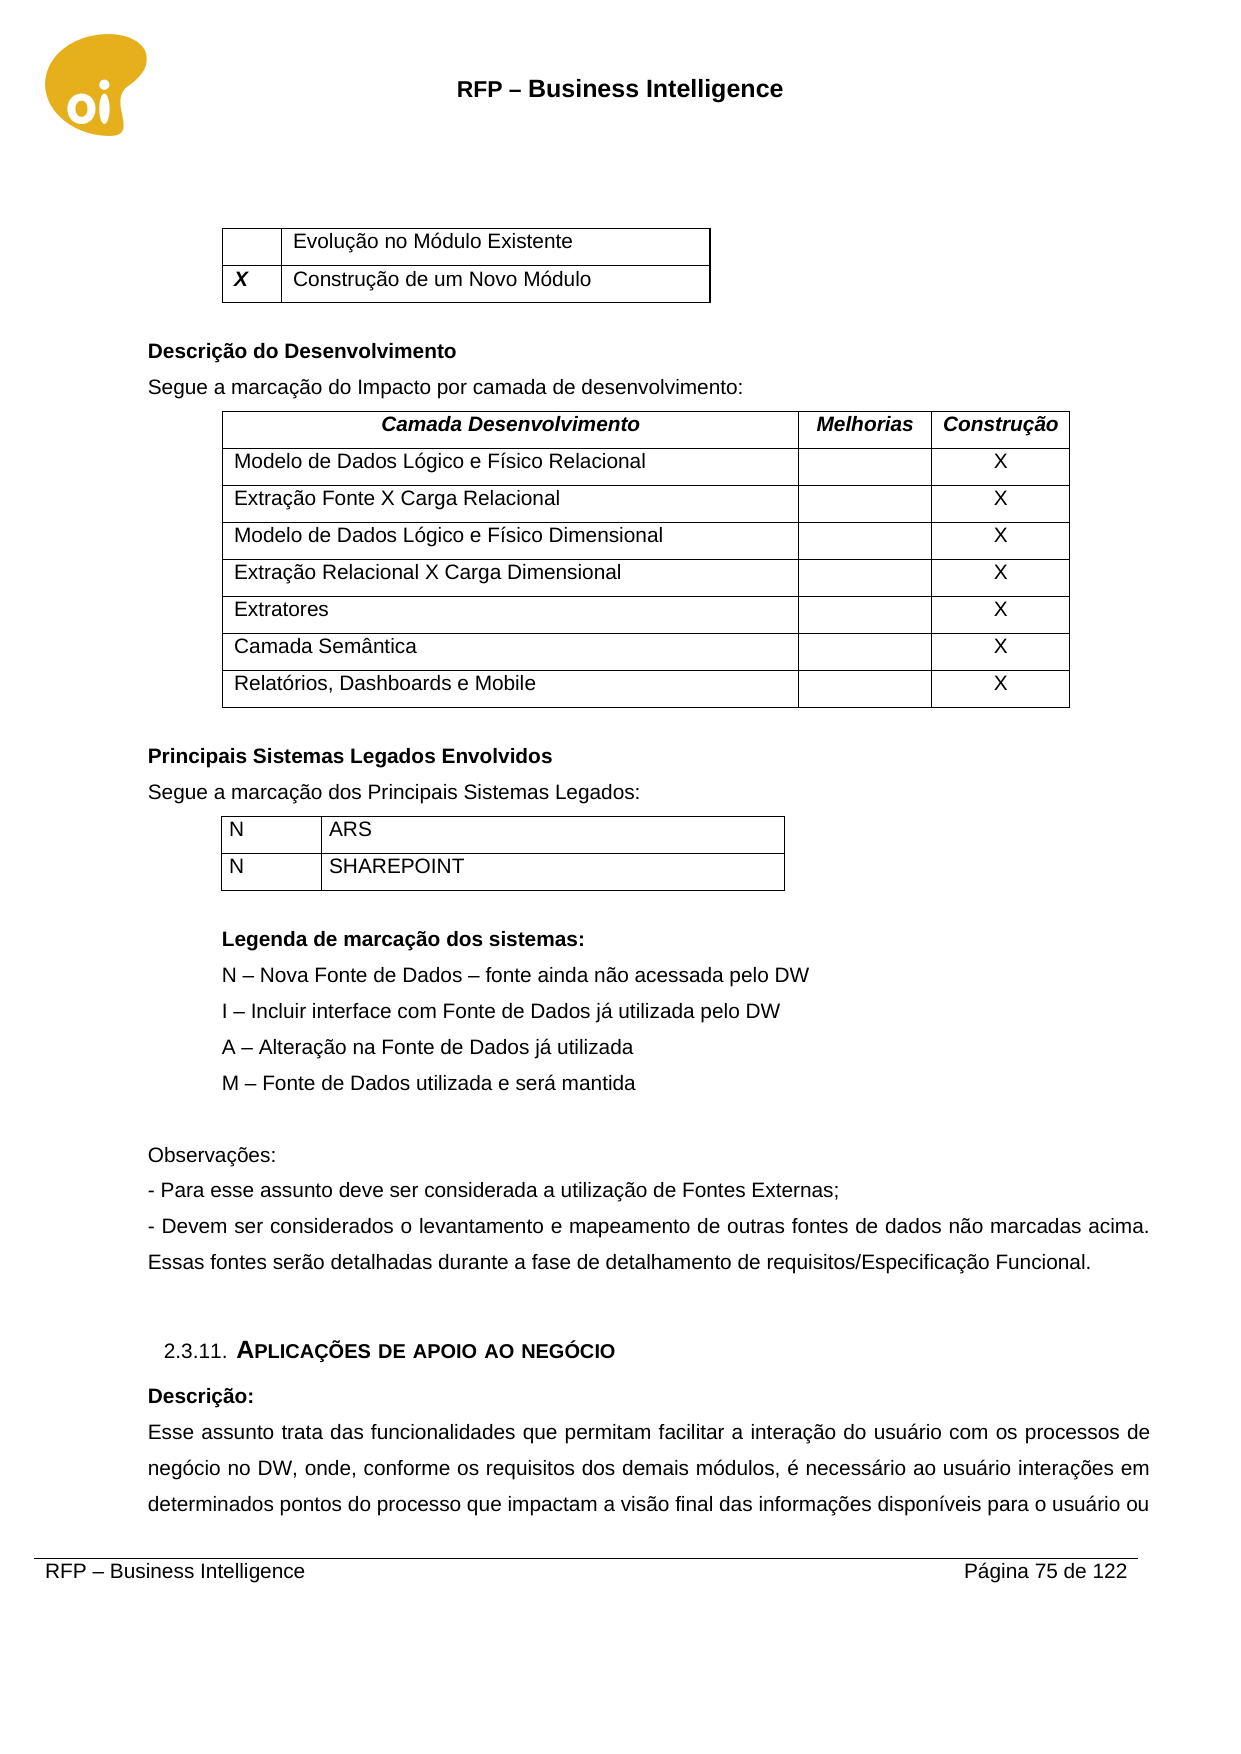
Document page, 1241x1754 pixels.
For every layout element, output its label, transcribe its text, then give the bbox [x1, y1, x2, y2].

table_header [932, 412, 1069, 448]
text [148, 1420, 1152, 1516]
text Segue a marcação dos Principais Sistemas Legados: [148, 780, 1152, 804]
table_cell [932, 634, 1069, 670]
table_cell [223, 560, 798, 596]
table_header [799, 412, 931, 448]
text Segue a marcação do Impacto por camada de desenvolvimento: [148, 375, 1152, 399]
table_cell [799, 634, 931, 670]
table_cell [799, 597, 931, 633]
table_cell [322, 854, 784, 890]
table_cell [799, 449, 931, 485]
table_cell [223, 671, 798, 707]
subtitle Aplicações de apoio ao negócio [164, 1334, 1152, 1363]
text Descrição do Desenvolvimento [148, 339, 1152, 363]
text I – Incluir interface com Fonte de Dados já utilizada pelo DW [222, 999, 1152, 1023]
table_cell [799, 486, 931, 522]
picture [45, 34, 147, 136]
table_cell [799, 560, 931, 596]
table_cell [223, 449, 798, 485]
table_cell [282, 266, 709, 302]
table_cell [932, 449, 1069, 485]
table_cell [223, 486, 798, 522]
text Descrição: [148, 1384, 1152, 1408]
text Observações: [148, 1142, 1152, 1166]
text M – Fonte de Dados utilizada e será mantida [222, 1071, 1152, 1094]
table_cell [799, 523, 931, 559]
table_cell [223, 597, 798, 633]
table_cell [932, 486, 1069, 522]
text N – Nova Fonte de Dados – fonte ainda não acessada pelo DW [222, 963, 1152, 987]
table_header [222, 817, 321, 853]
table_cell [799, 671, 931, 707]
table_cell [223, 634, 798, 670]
text Principais Sistemas Legados Envolvidos [148, 744, 1152, 768]
text - Devem ser considerados o levantamento e mapeamento de outras fontes de dados não marcadas acima. Essas fontes serão detalhadas durante a fase de detalhamento de requisitos/Especificação Funcional. [148, 1214, 1152, 1274]
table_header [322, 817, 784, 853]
text - Para esse assunto deve ser considerada a utilização de Fontes Externas; [148, 1178, 1152, 1202]
text A – Alteração na Fonte de Dados já utilizada [222, 1034, 1152, 1058]
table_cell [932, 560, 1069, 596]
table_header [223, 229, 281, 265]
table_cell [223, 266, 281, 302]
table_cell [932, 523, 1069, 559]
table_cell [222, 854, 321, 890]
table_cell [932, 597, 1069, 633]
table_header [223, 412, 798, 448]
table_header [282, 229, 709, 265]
text Legenda de marcação dos sistemas: [222, 927, 1152, 951]
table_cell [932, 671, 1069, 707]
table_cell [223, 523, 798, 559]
